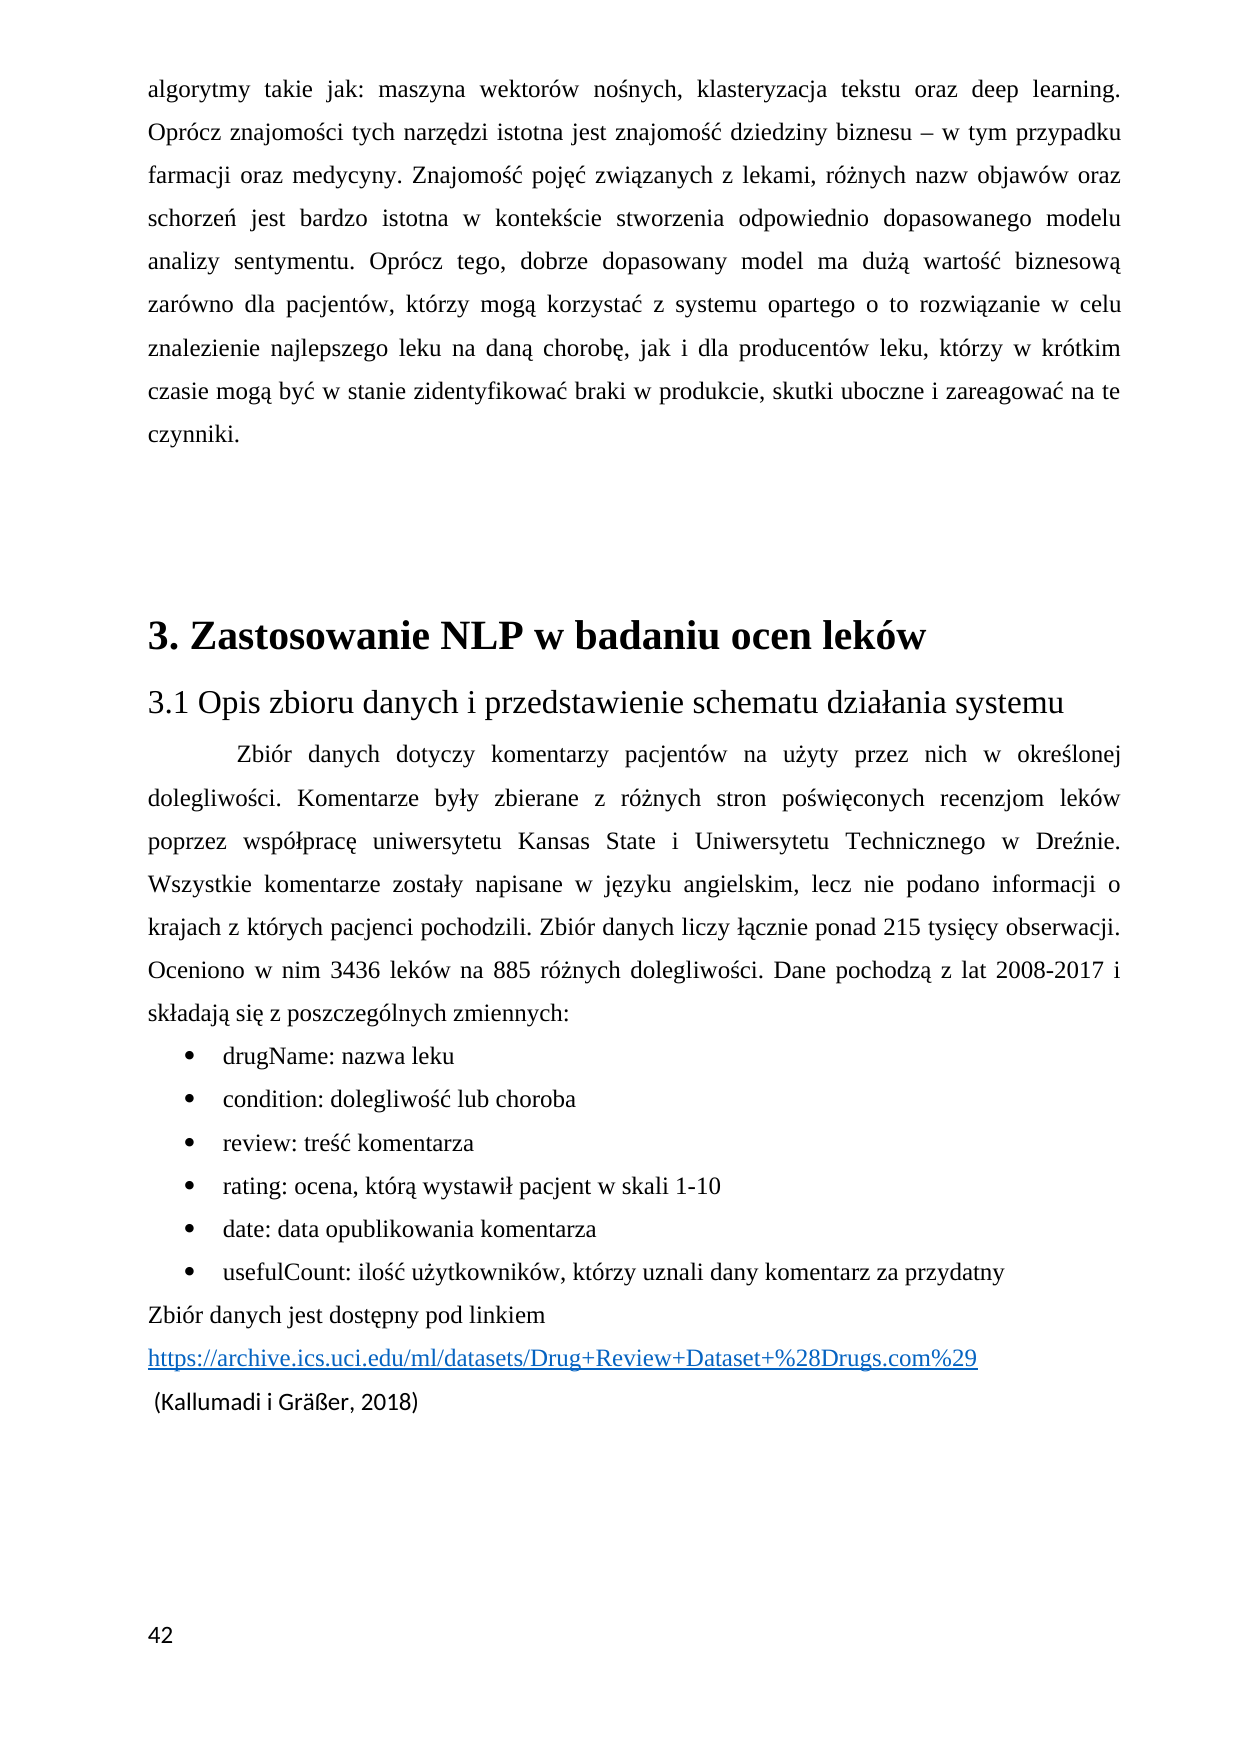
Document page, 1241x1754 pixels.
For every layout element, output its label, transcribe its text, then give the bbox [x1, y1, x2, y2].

list rating: ocena, którą wystawił pacjent w skali 1-10 [185, 1171, 1122, 1199]
text 3.1 Opis zbioru danych i przedstawienie schematu działania systemu [148, 682, 1122, 720]
list drugName: nazwa leku [185, 1041, 1122, 1070]
list usefulCount: ilość użytkowników, którzy uznali dany komentarz za przydatny [185, 1257, 1122, 1286]
text 3. Zastosowanie NLP w badaniu ocen leków [148, 610, 1122, 658]
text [148, 74, 1122, 448]
list condition: dolegliwość lub choroba [185, 1084, 1122, 1113]
text Zbiór danych jest dostępny pod linkiem [148, 1300, 1122, 1329]
list date: data opublikowania komentarza [185, 1214, 1122, 1243]
text Zbiór danych dotyczy komentarzy pacjentów na użyty przez nich w określonej dolegliwości. Komentarze były zbierane z różnych stron poświęconych recenzjom leków poprzez współpracę uniwersytetu Kansas State i Uniwersytetu Technicznego w Dreźnie. Wszystkie komentarze zostały napisane w języku angielskim, lecz nie podano informacji o krajach z których pacjenci pochodzili. Zbiór danych liczy łącznie ponad 215 tysięcy obserwacji. Oceniono w nim 3436 leków na 885 różnych dolegliwości. Dane pochodzą z lat 2008-2017 i składają się z poszczególnych zmiennych: [148, 739, 1122, 1027]
list review: treść komentarza [185, 1128, 1122, 1156]
text https://archive.ics.uci.edu/ml/datasets/Drug+Review+Dataset+%28Drugs.com%29 [148, 1343, 1122, 1372]
